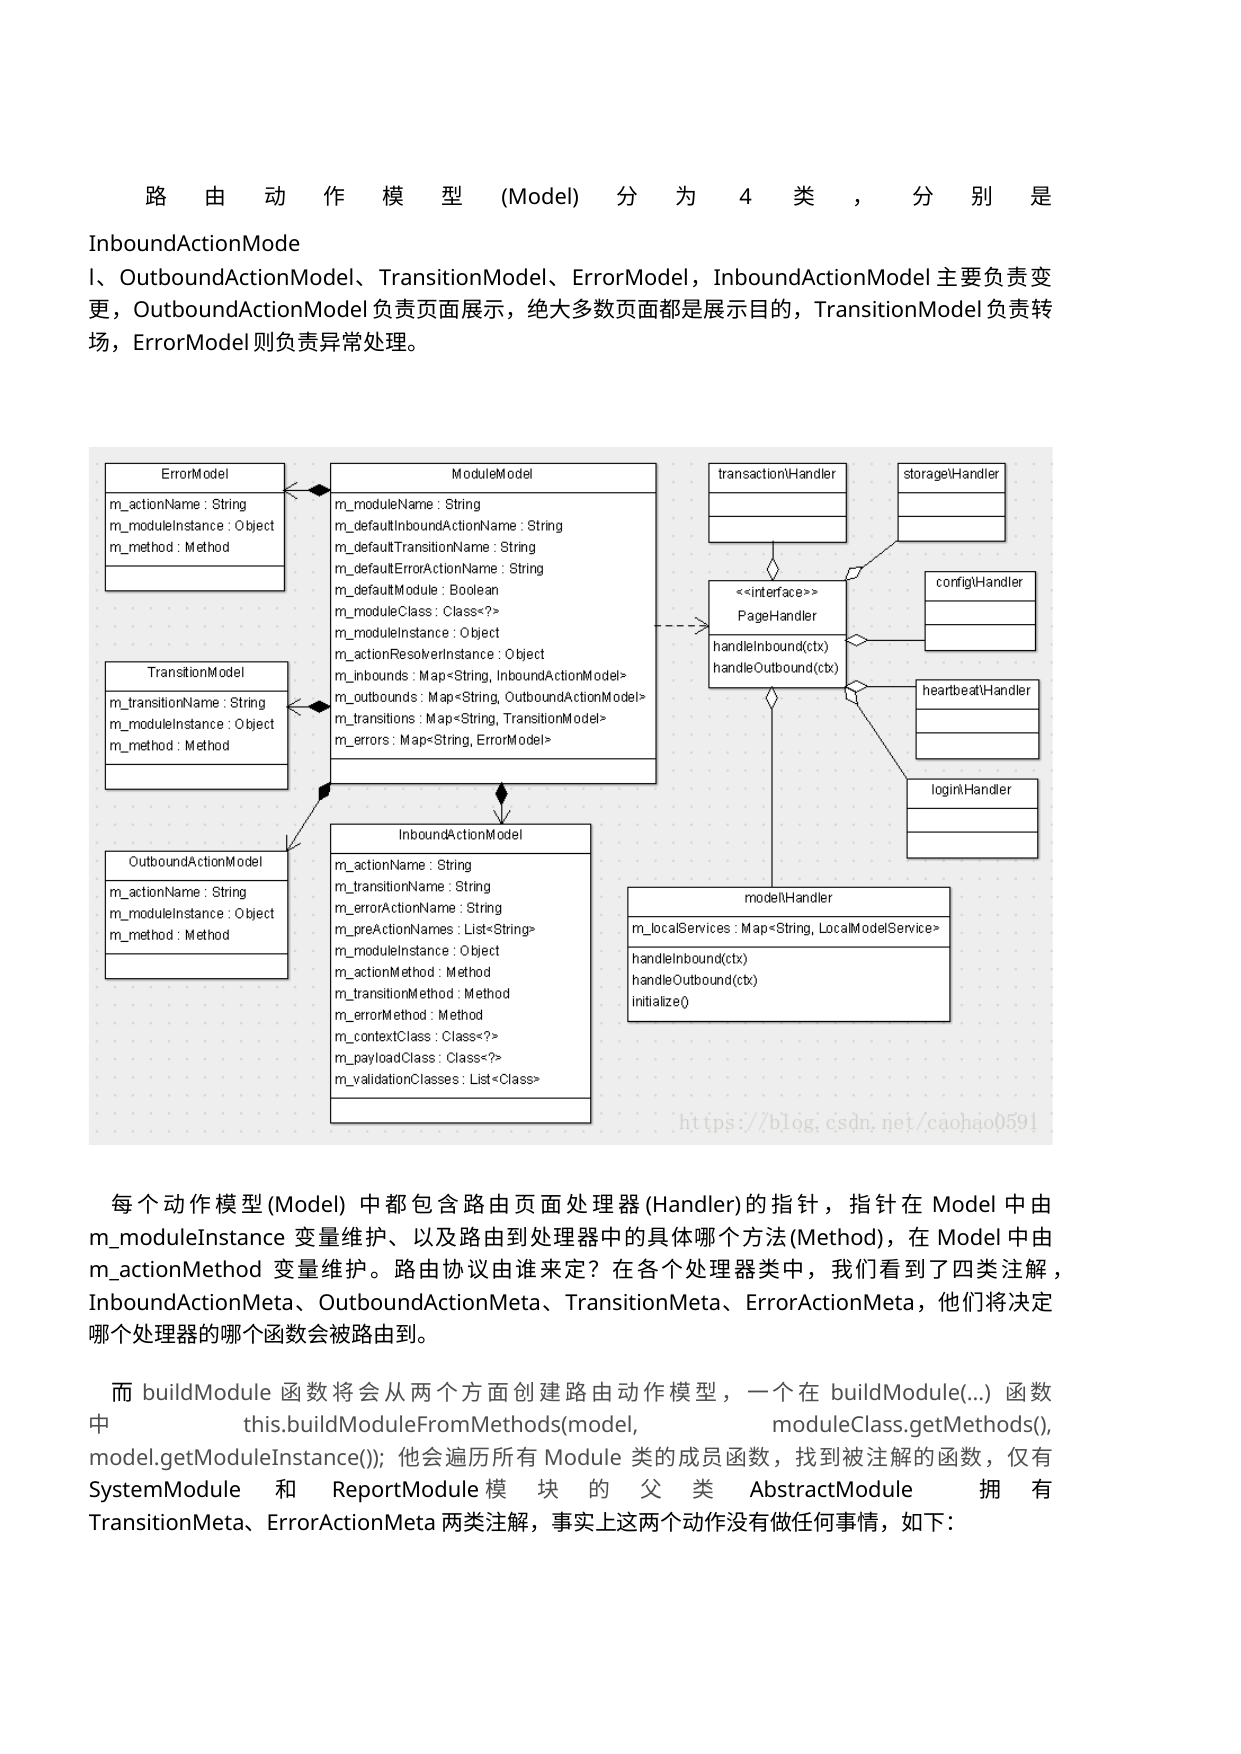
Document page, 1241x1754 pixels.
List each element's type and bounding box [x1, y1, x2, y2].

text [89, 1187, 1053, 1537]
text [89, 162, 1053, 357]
picture [88, 447, 1053, 1145]
